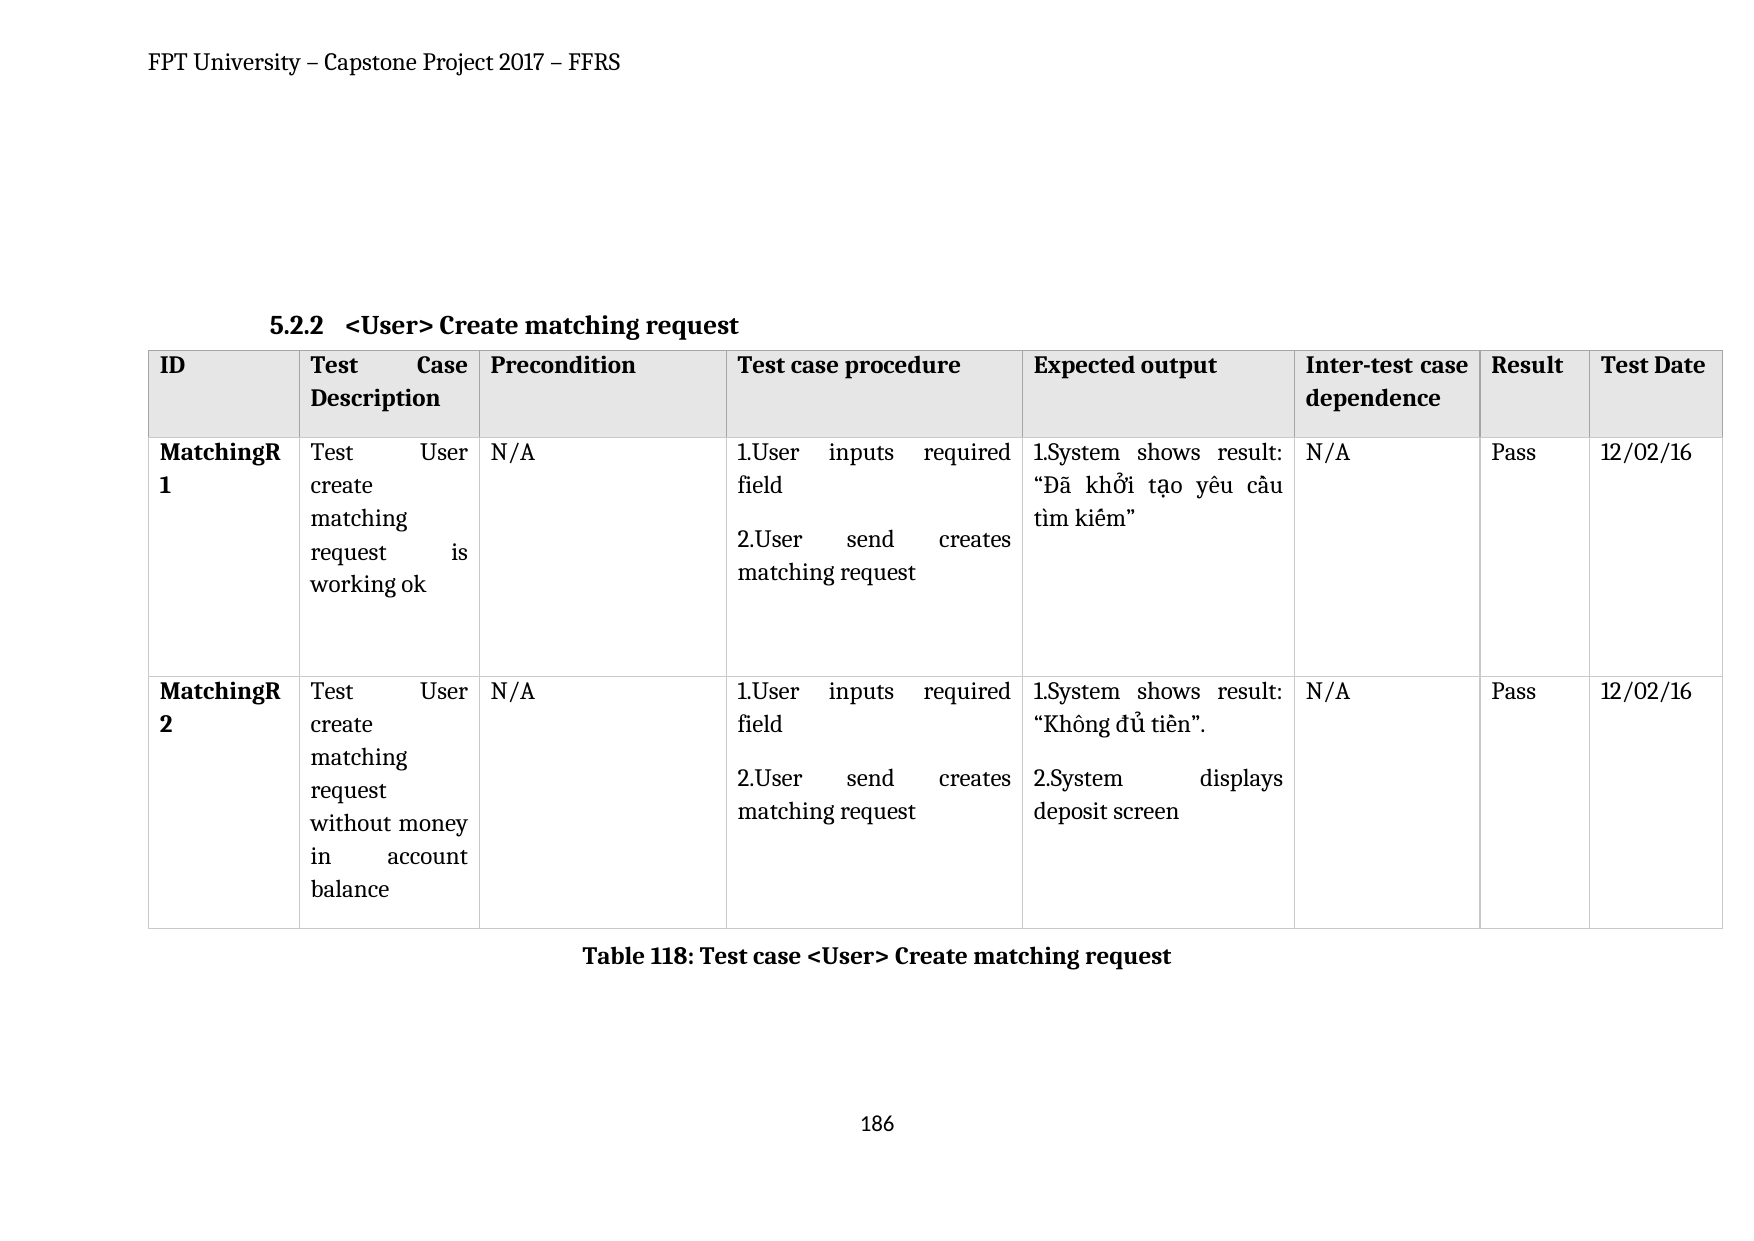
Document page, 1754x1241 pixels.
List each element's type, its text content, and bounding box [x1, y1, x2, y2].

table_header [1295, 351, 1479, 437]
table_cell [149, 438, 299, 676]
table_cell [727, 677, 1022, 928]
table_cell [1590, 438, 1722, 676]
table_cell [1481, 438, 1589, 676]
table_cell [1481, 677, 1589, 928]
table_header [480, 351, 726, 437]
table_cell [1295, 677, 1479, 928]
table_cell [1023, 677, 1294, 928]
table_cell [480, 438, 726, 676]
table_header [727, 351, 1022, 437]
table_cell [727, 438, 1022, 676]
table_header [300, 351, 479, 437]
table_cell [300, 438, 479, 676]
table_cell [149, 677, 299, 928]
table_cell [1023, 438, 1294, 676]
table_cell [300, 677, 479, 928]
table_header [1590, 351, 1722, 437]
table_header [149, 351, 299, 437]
list Table 118: Test case <User> Create matching request [148, 942, 1606, 971]
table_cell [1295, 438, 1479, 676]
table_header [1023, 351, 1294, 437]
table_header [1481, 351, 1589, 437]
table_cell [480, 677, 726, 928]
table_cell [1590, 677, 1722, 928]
subtitle <User> Create matching request [269, 310, 1606, 341]
